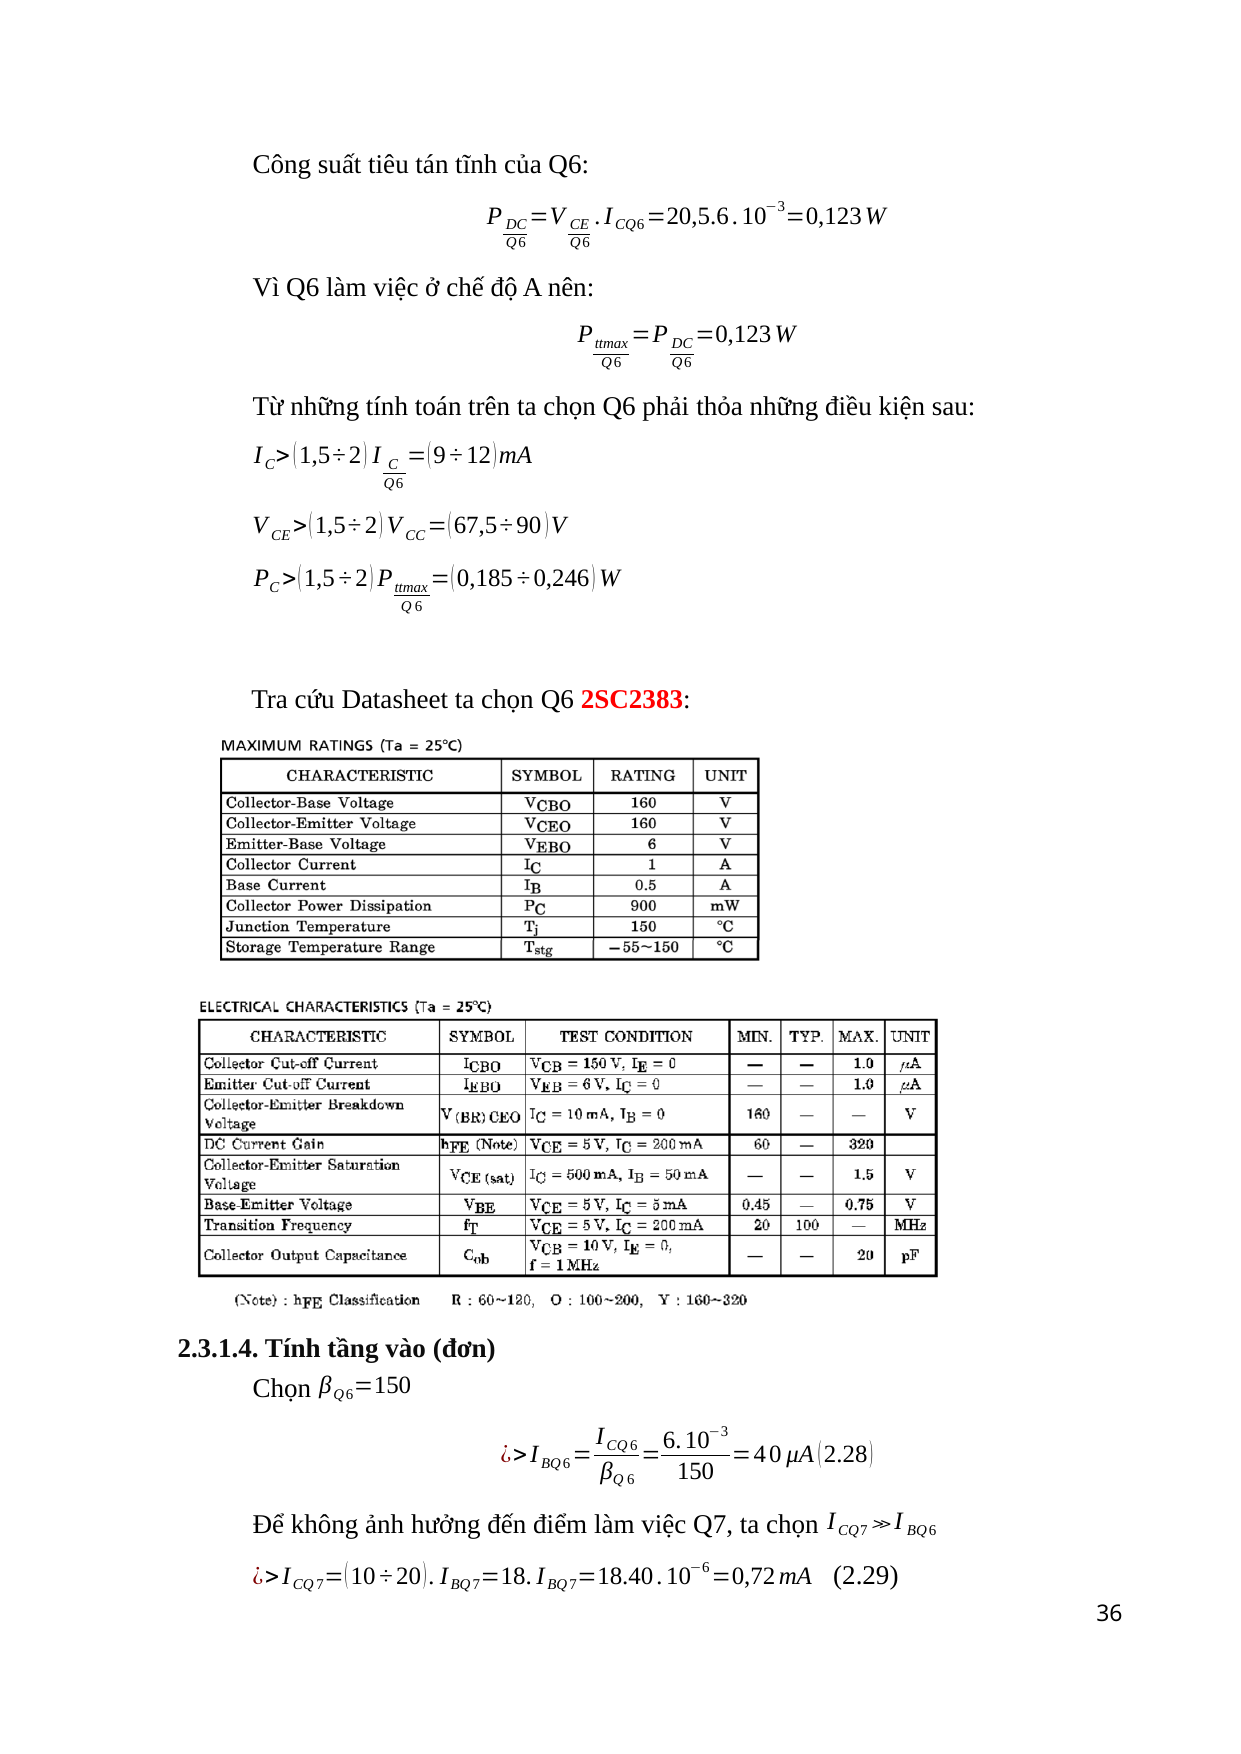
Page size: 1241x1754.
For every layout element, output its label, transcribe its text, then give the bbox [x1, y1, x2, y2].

picture [177, 989, 954, 1313]
text Chọn [252, 1372, 1122, 1403]
text Từ những tính toán trên ta chọn Q6 phải thỏa những điều kiện sau: [252, 390, 1122, 421]
picture [214, 733, 761, 970]
text Để không ảnh hưởng đến điểm làm việc Q7, ta chọn [252, 1508, 1122, 1539]
text Vì Q6 làm việc ở chế độ A nên: [252, 271, 1122, 302]
text Tra cứu Datasheet ta chọn Q6 2SC2383: [177, 683, 1122, 714]
text Công suất tiêu tán tĩnh của Q6: [252, 148, 1122, 179]
subtitle 2.3.1.4. Tính tầng vào (đơn) [177, 1332, 1122, 1363]
text (2.29) [252, 1558, 1122, 1593]
